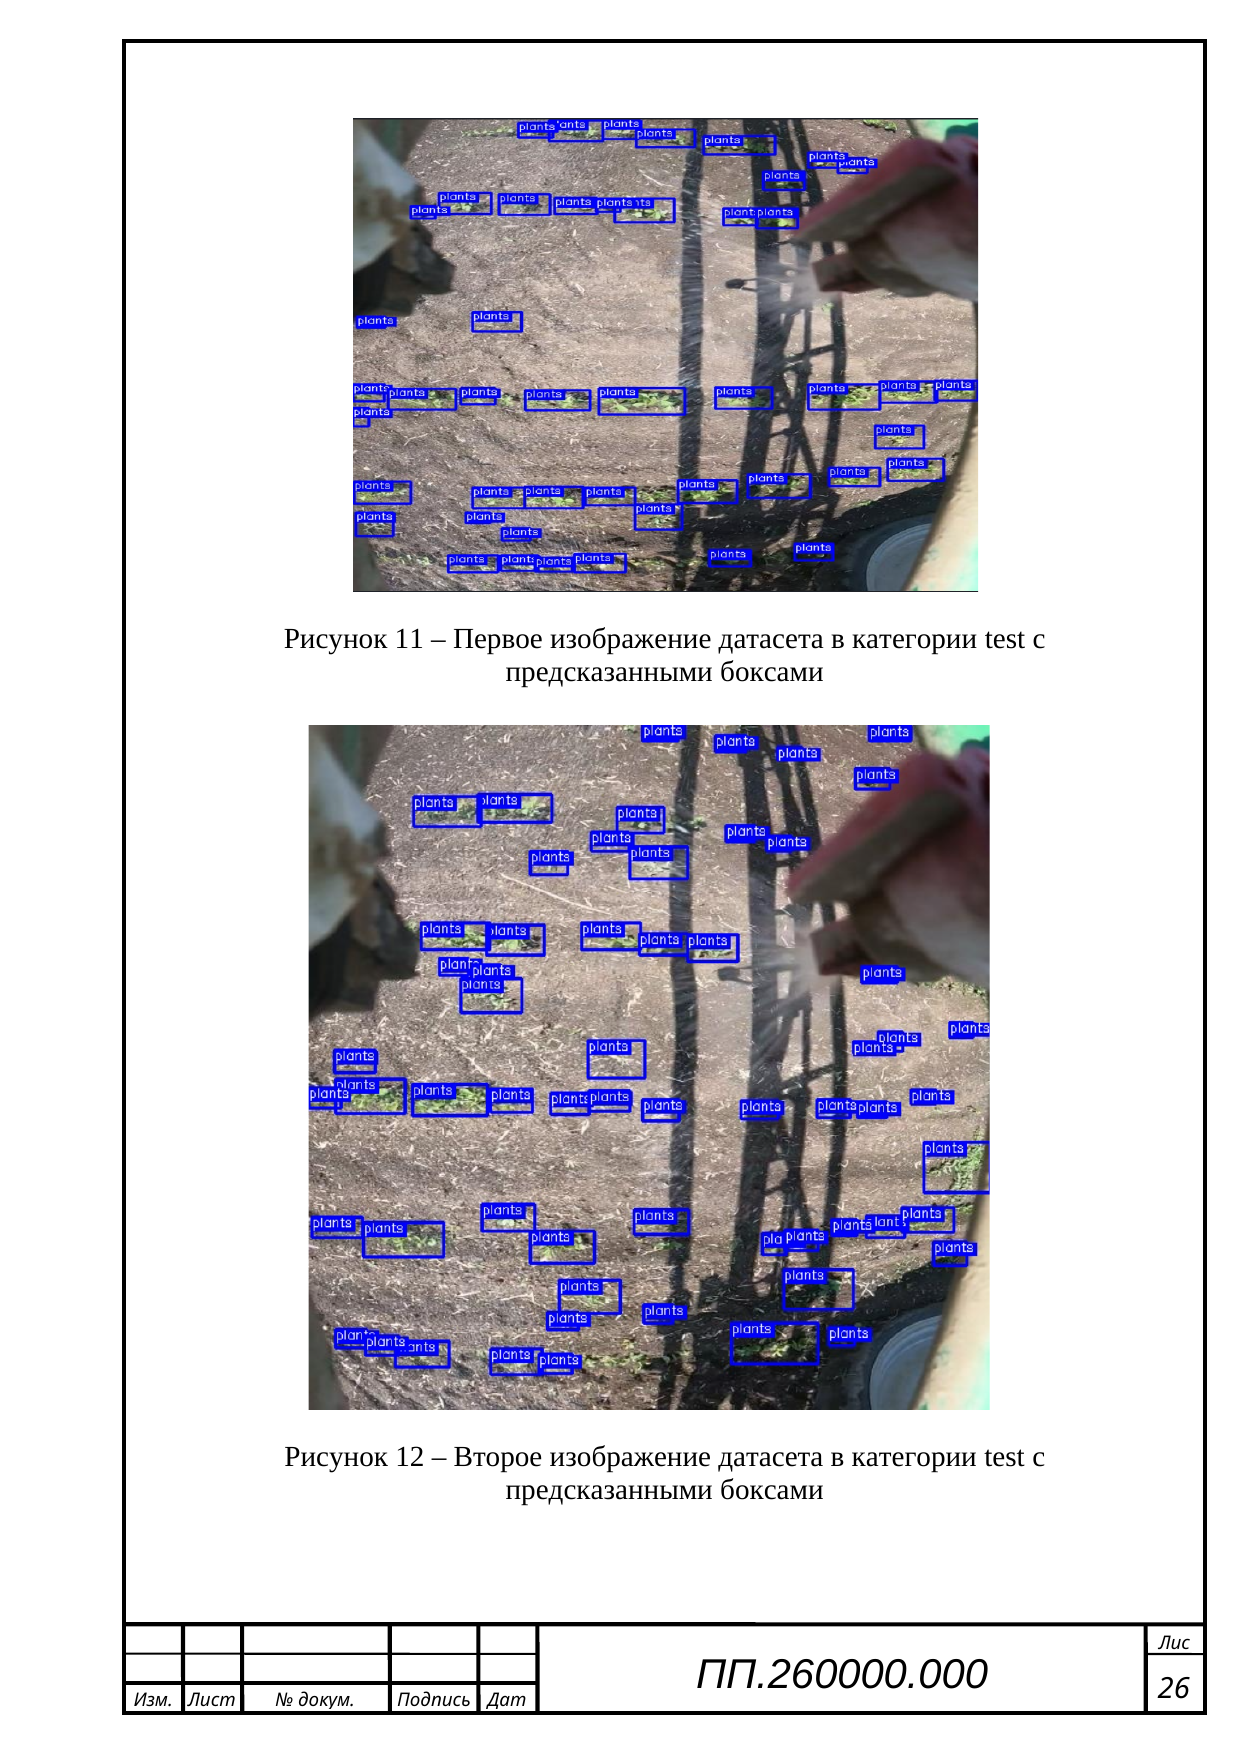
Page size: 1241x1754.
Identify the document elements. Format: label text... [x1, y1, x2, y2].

text Рисунок 12 – Второе изображение датасета в категории test с предсказанными боксами [177, 1439, 1152, 1506]
picture [353, 118, 979, 592]
text Рисунок 11 – Первое изображение датасета в категории test с предсказанными боксами [177, 621, 1152, 688]
picture [308, 725, 990, 1410]
